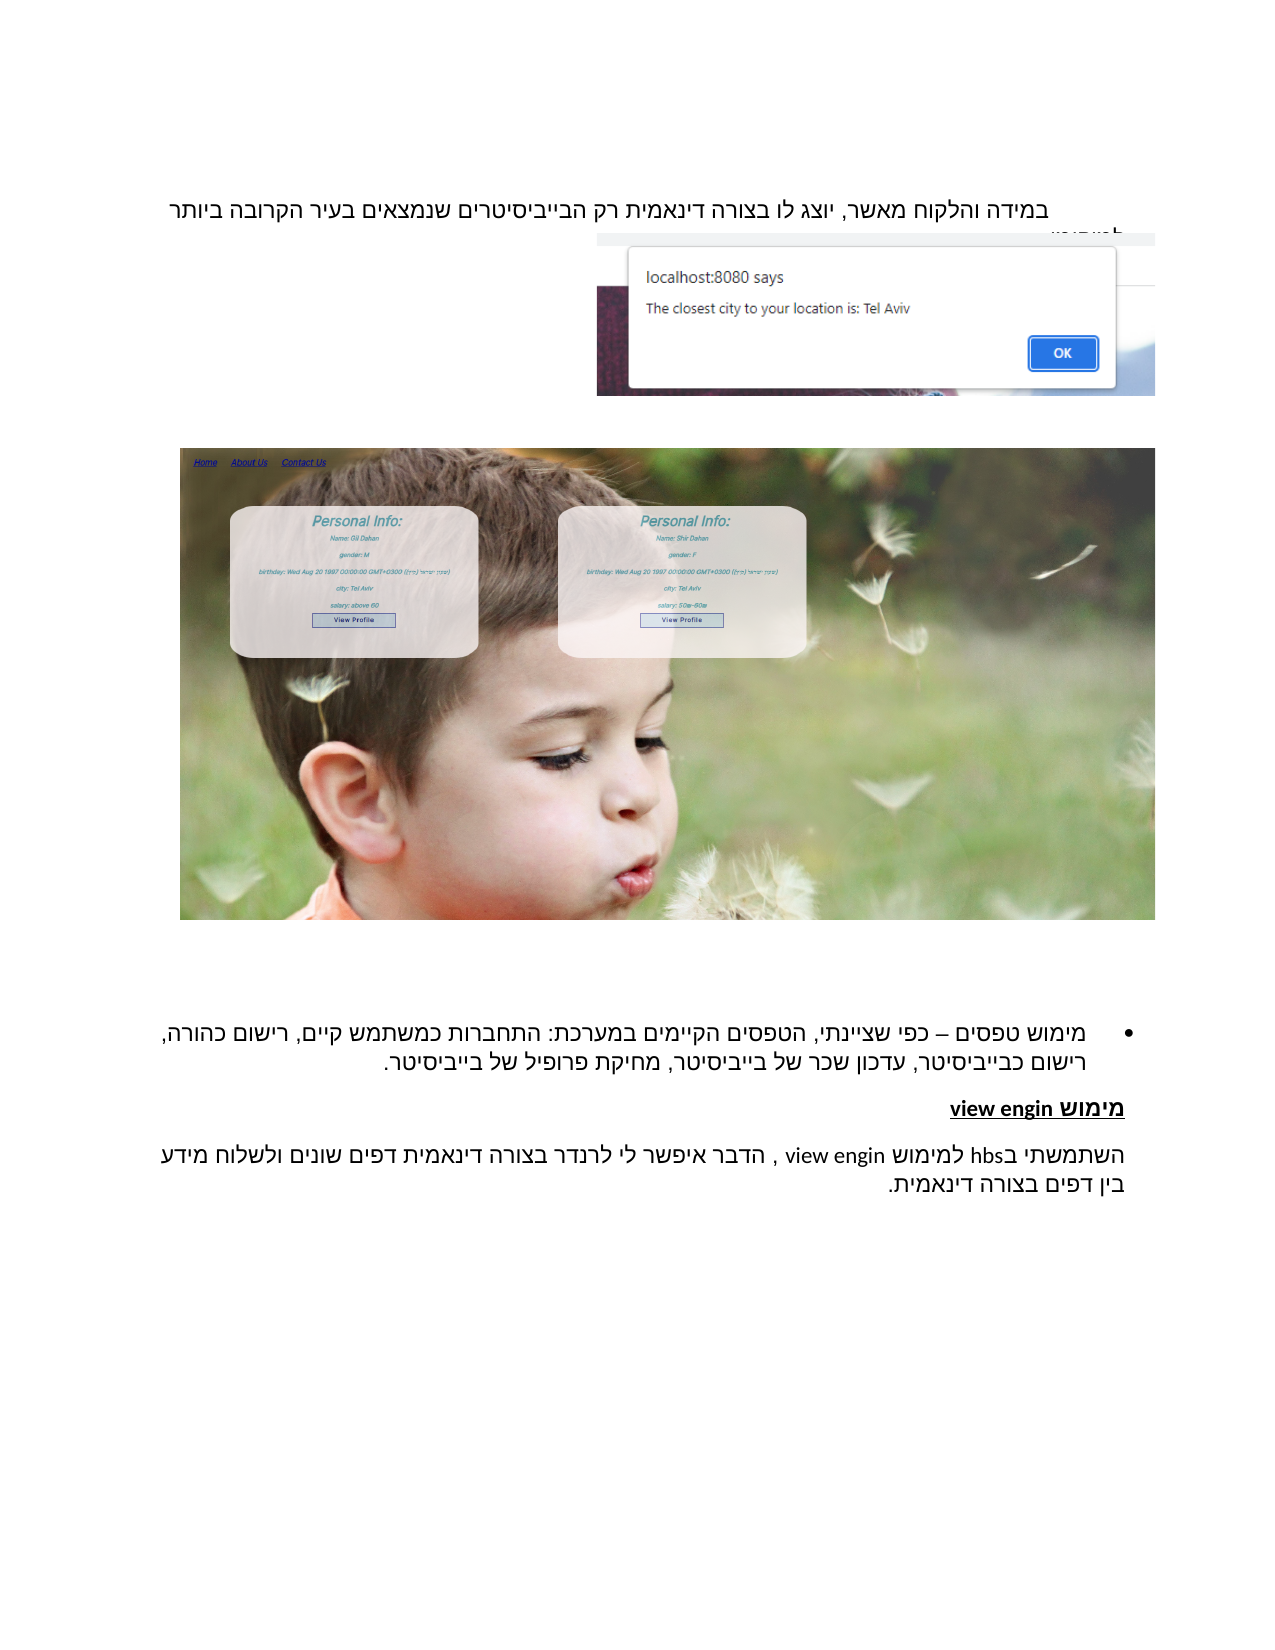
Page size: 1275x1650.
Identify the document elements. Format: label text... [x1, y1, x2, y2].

picture [180, 448, 1156, 920]
picture [596, 233, 1156, 396]
text השתמשתי בhbs למימוש view engin , הדבר איפשר לי לרנדר בצורה דינאמית דפים שונים ולשלוח מידע בין דפים בצורה דינאמית. [150, 1141, 1125, 1197]
list מימוש טפסים – כפי שציינתי, הטפסים הקיימים במערכת: התחברות כמשתמש קיים, רישום כהורה, רישום כבייביסיטר, עדכון שכר של בייביסיטר, מחיקת פרופיל של בייביסיטר. [150, 1020, 1125, 1075]
text מימוש view engin [150, 1094, 1125, 1122]
text במידה והלקוח מאשר, יוצג לו בצורה דינאמית רק הבייביסיטרים שנמצאים בעיר הקרובה ביותר למיקומו. [150, 197, 1125, 252]
